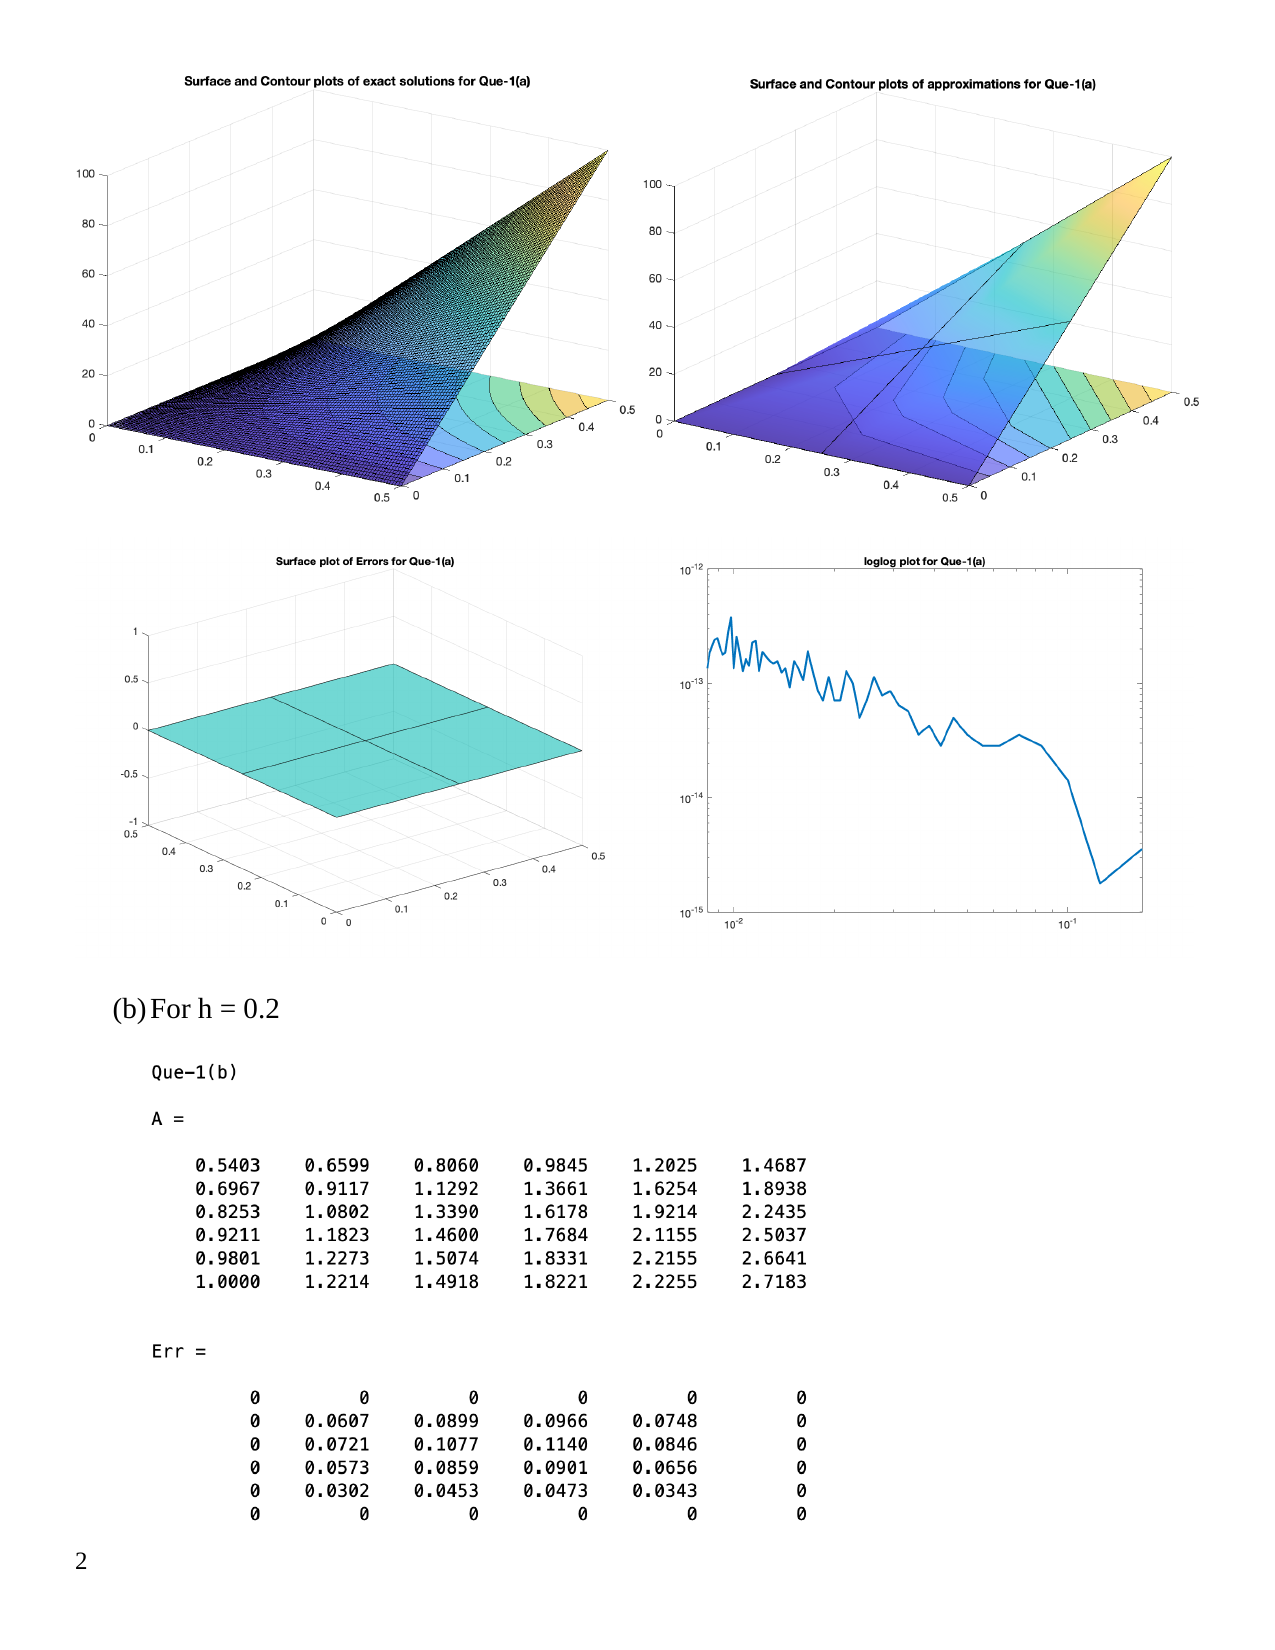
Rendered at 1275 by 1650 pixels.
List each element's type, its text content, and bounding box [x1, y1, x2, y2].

picture [75, 75, 636, 503]
list For h = 0.2 [112, 991, 1200, 1024]
picture [147, 1059, 830, 1539]
picture [642, 77, 1200, 503]
picture [75, 537, 1194, 958]
